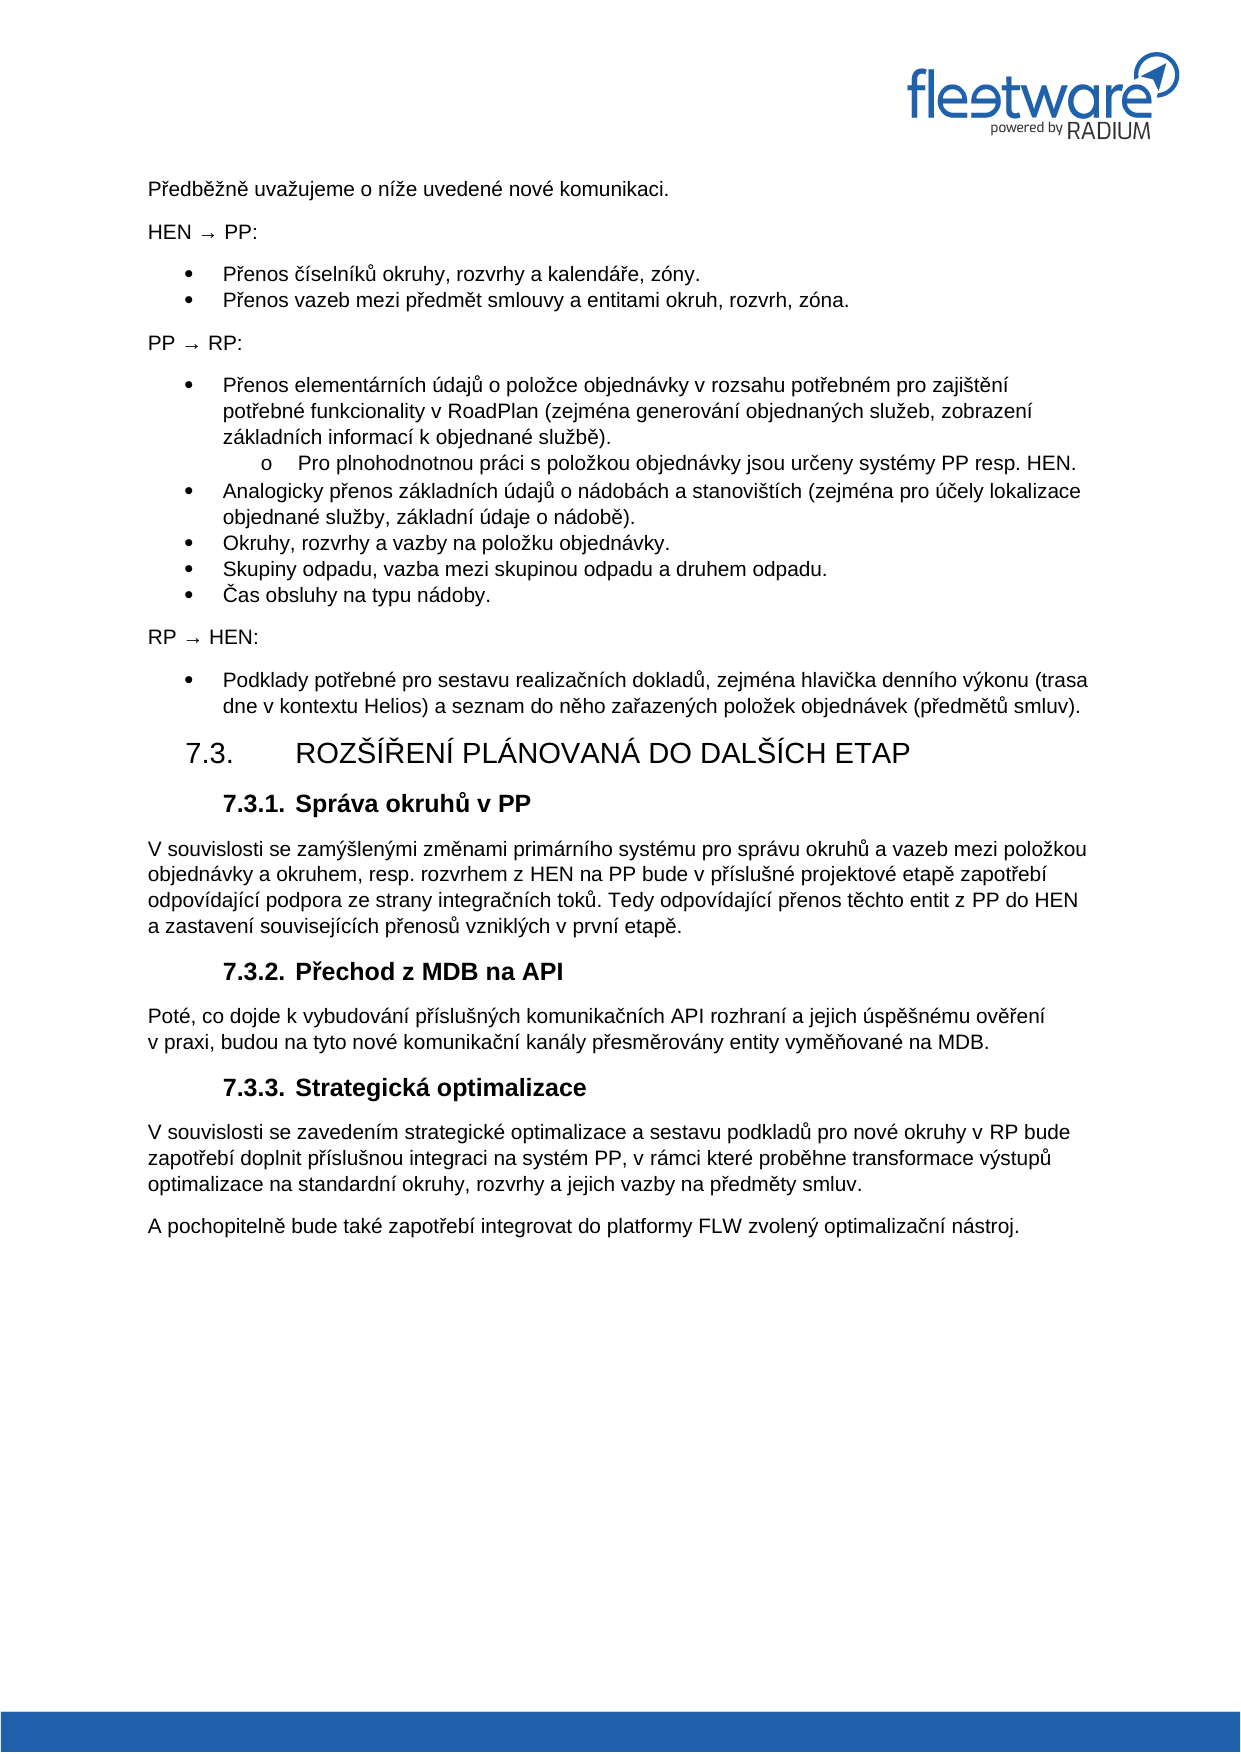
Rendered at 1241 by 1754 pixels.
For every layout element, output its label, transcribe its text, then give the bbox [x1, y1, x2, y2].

text V souvislosti se zamýšlenými změnami primárního systému pro správu okruhů a vazeb mezi položkou objednávky a okruhem, resp. rozvrhem z HEN na PP bude v příslušné projektové etapě zapotřebí odpovídající podpora ze strany integračních toků. Tedy odpovídající přenos těchto entit z PP do HEN a zastavení souvisejících přenosů vzniklých v první etapě. [148, 836, 1093, 938]
text HEN → PP: [148, 220, 1093, 244]
text Poté, co dojde k vybudování příslušných komunikačních API rozhraní a jejich úspěšnému ověření v praxi, budou na tyto nové komunikační kanály přesměrovány entity vyměňované na MDB. [148, 1004, 1093, 1054]
list Okruhy, rozvrhy a vazby na položku objednávky. [185, 531, 1093, 554]
list Analogicky přenos základních údajů o nádobách a stanovištích (zejména pro účely lokalizace objednané služby, základní údaje o nádobě). [185, 479, 1093, 529]
list Čas obsluhy na typu nádoby. [185, 582, 1093, 606]
list Skupiny odpadu, vazba mezi skupinou odpadu a druhem odpadu. [185, 556, 1093, 581]
subtitle Správa okruhů v PP [223, 789, 1093, 817]
text PP → RP: [148, 331, 1093, 355]
subtitle Rozšíření plánovaná do dalších etap [185, 736, 1093, 769]
text V souvislosti se zavedením strategické optimalizace a sestavu podkladů pro nové okruhy v RP bude zapotřebí doplnit příslušnou integraci na systém PP, v rámci které proběhne transformace výstupů optimalizace na standardní okruhy, rozvrhy a jejich vazby na předměty smluv. [148, 1120, 1093, 1196]
subtitle Strategická optimalizace [223, 1072, 1093, 1101]
text Předběžně uvažujeme o níže uvedené nové komunikaci. [148, 177, 1093, 201]
list Přenos elementárních údajů o položce objednávky v rozsahu potřebném pro zajištění potřebné funkcionality v RoadPlan (zejména generování objednaných služeb, zobrazení základních informací k objednané službě). [185, 373, 1093, 449]
list Pro plnohodnotnou práci s položkou objednávky jsou určeny systémy PP resp. HEN. [260, 451, 1093, 477]
text RP → HEN: [148, 625, 1093, 649]
subtitle Přechod z MDB na API [223, 956, 1093, 985]
list Přenos číselníků okruhy, rozvrhy a kalendáře, zóny. [185, 262, 1093, 286]
list Přenos vazeb mezi předmět smlouvy a entitami okruh, rozvrh, zóna. [185, 288, 1093, 312]
picture [0, 0, 1241, 1752]
list Podklady potřebné pro sestavu realizačních dokladů, zejména hlavička denního výkonu (trasa dne v kontextu Helios) a seznam do něho zařazených položek objednávek (předmětů smluv). [185, 667, 1093, 717]
text A pochopitelně bude také zapotřebí integrovat do platformy FLW zvolený optimalizační nástroj. [148, 1214, 1093, 1238]
